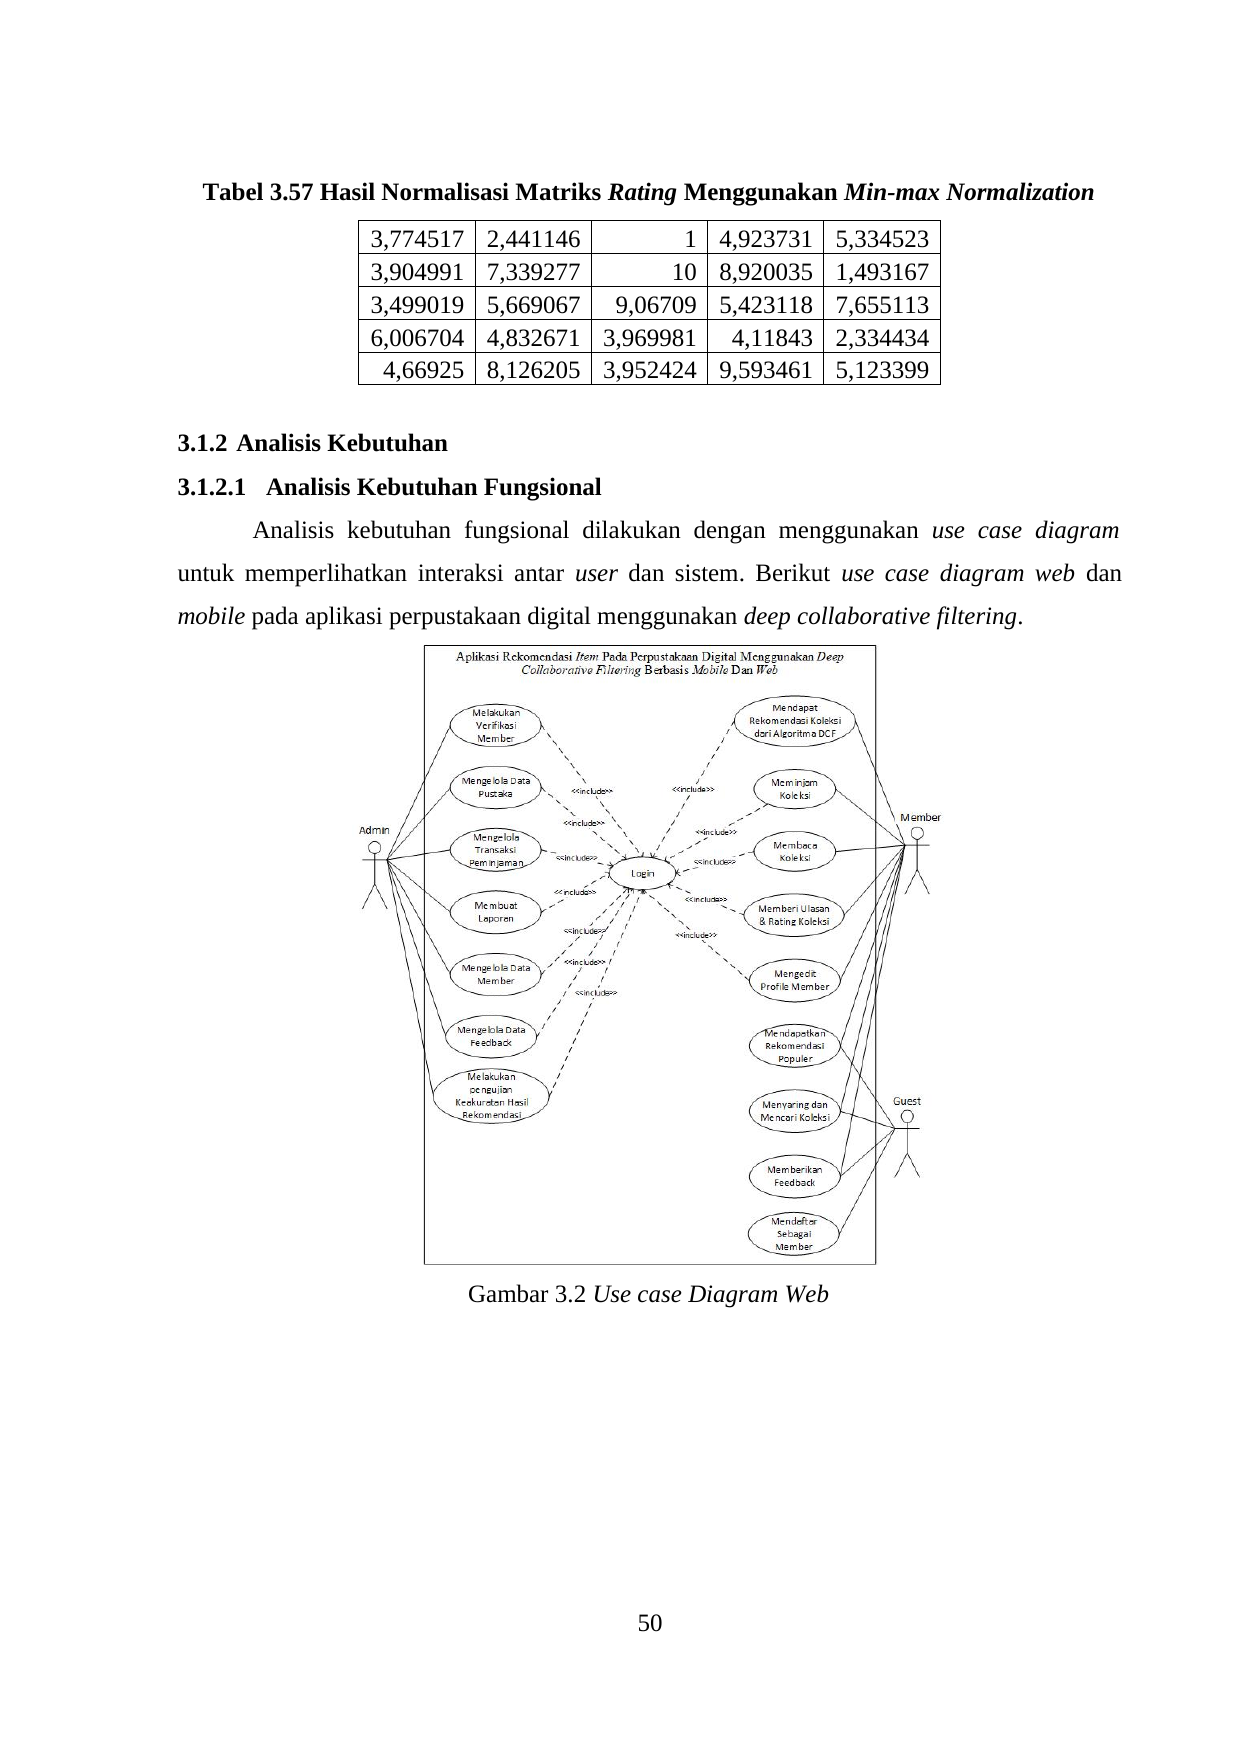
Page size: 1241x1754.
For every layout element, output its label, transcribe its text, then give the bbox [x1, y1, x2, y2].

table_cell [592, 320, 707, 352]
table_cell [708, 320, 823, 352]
subtitle Analisis Kebutuhan Fungsional [177, 472, 1122, 500]
text Tabel 3.57 Hasil Normalisasi Matriks Rating Menggunakan Min-max Normalization [177, 177, 1122, 206]
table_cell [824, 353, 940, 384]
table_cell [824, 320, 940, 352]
subtitle Analisis Kebutuhan [177, 428, 1122, 457]
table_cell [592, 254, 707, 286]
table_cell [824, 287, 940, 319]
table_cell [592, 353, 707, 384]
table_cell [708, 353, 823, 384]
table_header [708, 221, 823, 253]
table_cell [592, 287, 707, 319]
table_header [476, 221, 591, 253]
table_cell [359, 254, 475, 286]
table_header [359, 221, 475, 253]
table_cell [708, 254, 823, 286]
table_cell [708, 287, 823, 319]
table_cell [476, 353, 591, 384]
picture [352, 644, 948, 1265]
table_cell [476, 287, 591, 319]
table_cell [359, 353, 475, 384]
text Gambar 3.2 Use case Diagram Web [177, 1279, 1122, 1307]
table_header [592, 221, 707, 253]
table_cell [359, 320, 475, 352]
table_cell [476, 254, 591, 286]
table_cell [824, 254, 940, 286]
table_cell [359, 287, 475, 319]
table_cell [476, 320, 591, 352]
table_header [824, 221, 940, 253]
text Analisis kebutuhan fungsional dilakukan dengan menggunakan use case diagram untuk memperlihatkan interaksi antar user dan sistem. Berikut use case diagram web dan mobile pada aplikasi perpustakaan digital menggunakan deep collaborative filtering. [177, 515, 1122, 630]
